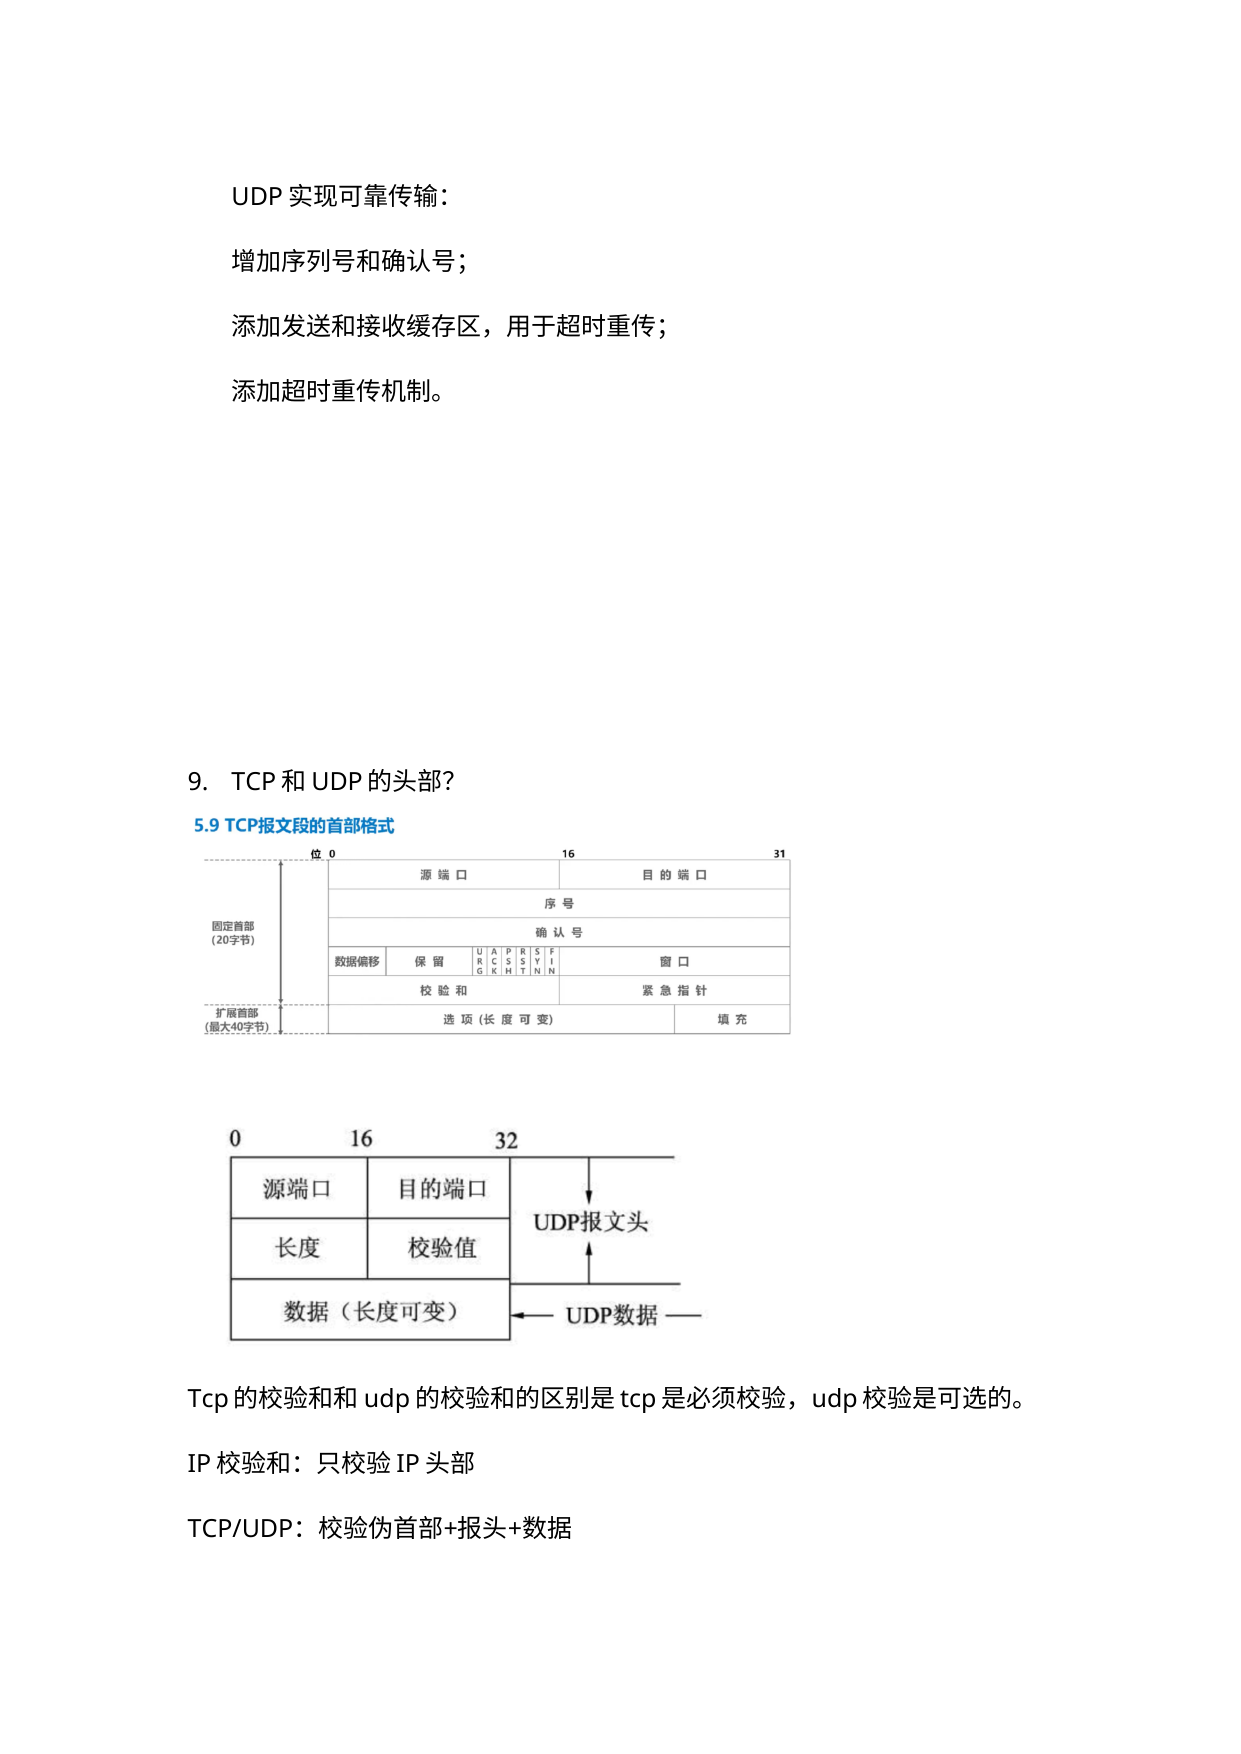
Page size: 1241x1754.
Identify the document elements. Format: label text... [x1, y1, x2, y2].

picture [187, 1072, 750, 1349]
list 增加序列号和确认号； [231, 227, 1053, 292]
list TCP和UDP的头部？ [187, 747, 1053, 812]
list 添加超时重传机制。 [231, 357, 1053, 422]
picture [187, 812, 854, 1067]
text IP校验和：只校验IP头部 [187, 1429, 1053, 1494]
text TCP/UDP：校验伪首部+报头+数据 [187, 1494, 1053, 1559]
text Tcp的校验和和udp的校验和的区别是tcp是必须校验，udp校验是可选的。 [187, 1364, 1053, 1429]
list UDP实现可靠传输： [231, 162, 1053, 227]
list 添加发送和接收缓存区，用于超时重传； [231, 292, 1053, 357]
